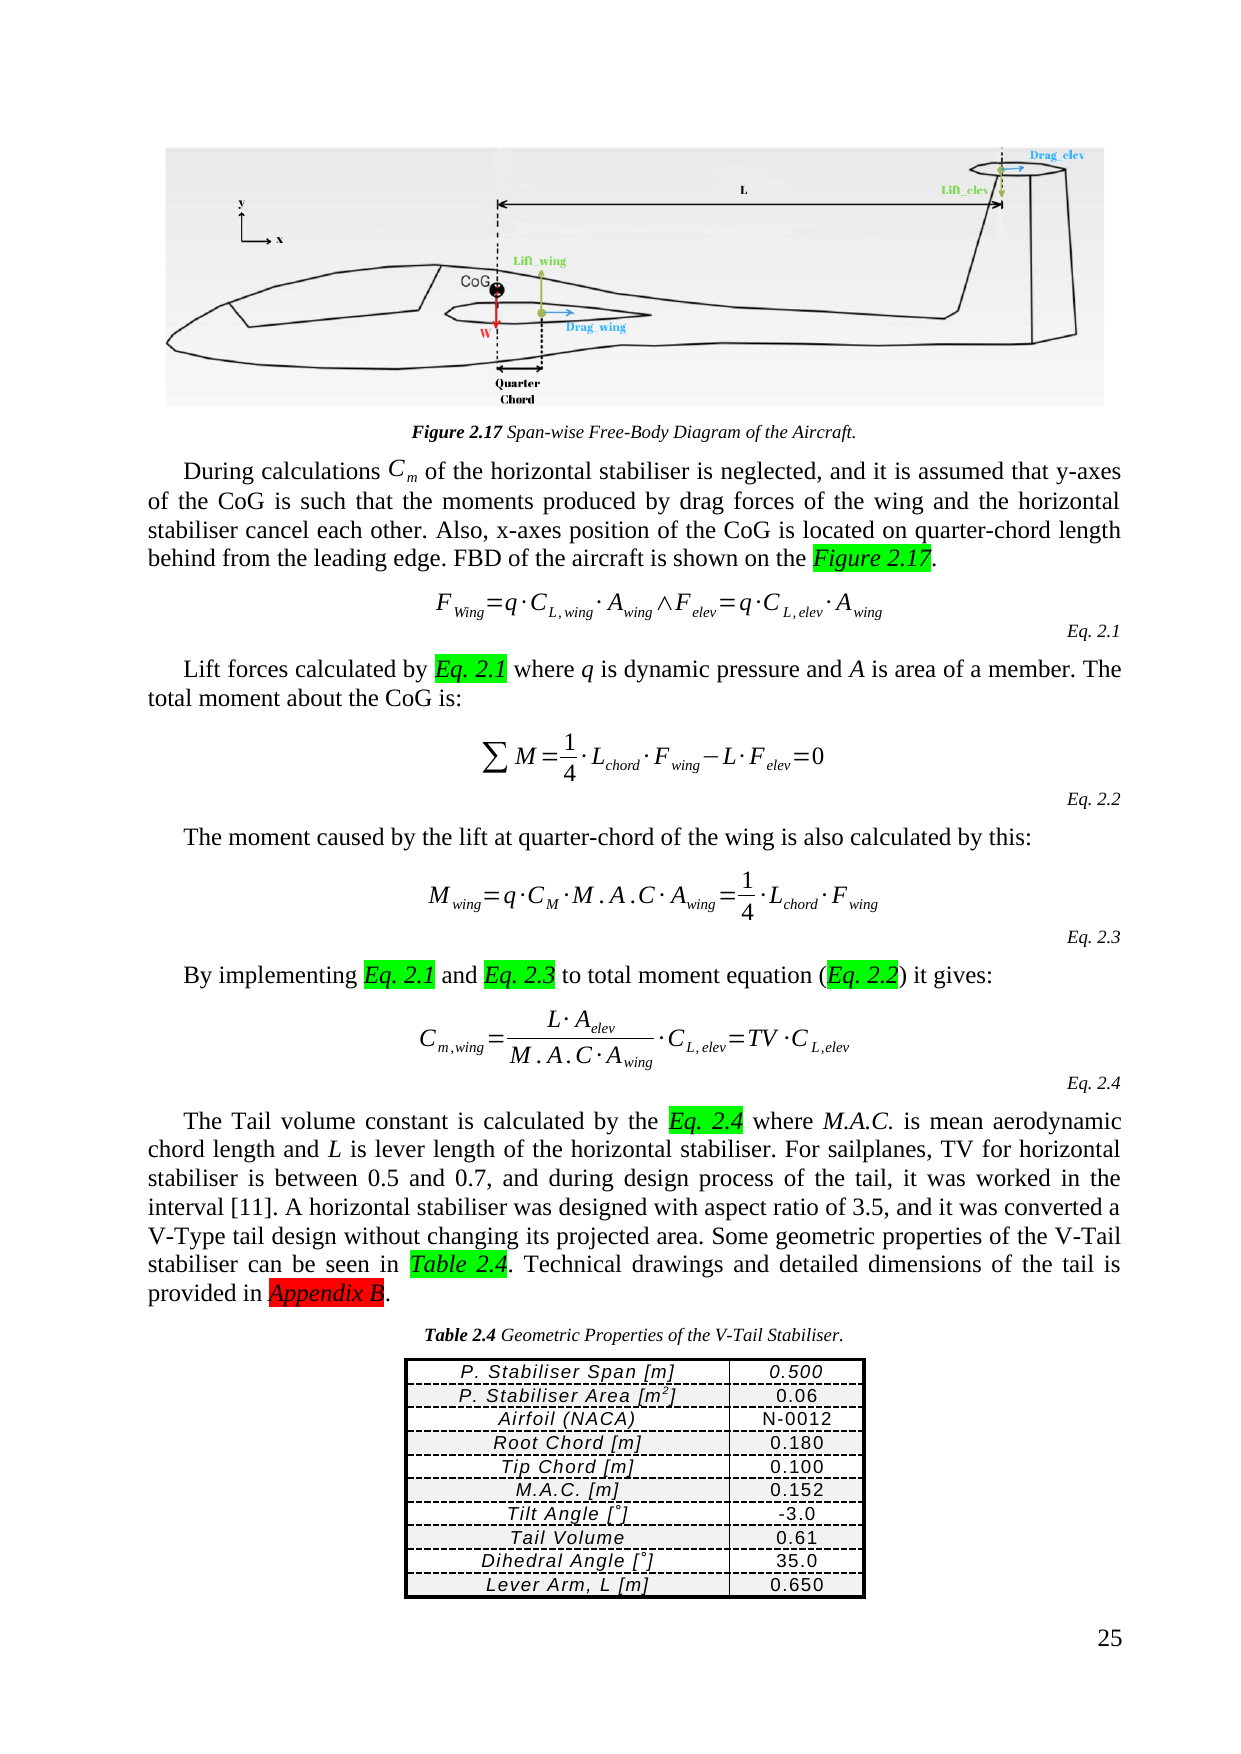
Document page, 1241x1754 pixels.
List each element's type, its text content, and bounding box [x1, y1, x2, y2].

table_header 0.500 [730, 1361, 862, 1382]
table_cell N-0012 [730, 1406, 862, 1430]
table_cell P. Stabiliser Area [m2] [408, 1383, 729, 1406]
table_cell Dihedral Angle [˚] [408, 1548, 729, 1572]
table_cell 0.61 [730, 1524, 862, 1548]
picture [165, 147, 1105, 409]
table_cell Tip Chord [m] [408, 1454, 729, 1477]
text By implementing Eq. 2.1 and Eq. 2.3 to total moment equation (Eq. 2.2) it gives: [148, 960, 364, 989]
text Table 2.4 Geometric Properties of the V-Tail Stabiliser. [148, 1324, 1122, 1345]
text Lift forces calculated by Eq. 2.1 where q is dynamic pressure and A is area of a member. The total moment about the CoG is: [148, 654, 1122, 712]
text The Tail volume constant is calculated by the Eq. 2.4 where M.A.C. is mean aerodynamic chord length and L is lever length of the horizontal stabiliser. For sailplanes, TV for horizontal stabiliser is between 0.5 and 0.7, and during design process of the tail, it was worked in the interval. A horizontal stabiliser was designed with aspect ratio of 3.5, and it was converted a V-Type tail design without changing its projected area. Some geometric properties of the V-Tail stabiliser can be seen in Table 2.3. Technical drawings and detailed dimensions of the tail is provided in Appendix B. [148, 1106, 1122, 1307]
table_cell Root Chord [m] [408, 1430, 729, 1453]
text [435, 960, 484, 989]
table_cell 0.180 [730, 1430, 862, 1453]
table_cell 35.0 [730, 1548, 862, 1572]
text The moment caused by the lift at quarter-chord of the wing is also calculated by this: [148, 822, 1122, 850]
text By implementing Eq. 2.1 and Eq. 2.3 to total moment equation (Eq. 2.2) it gives: [555, 960, 827, 989]
table_cell 0.152 [730, 1477, 862, 1501]
table_cell Airfoil (NACA) [408, 1406, 729, 1430]
table_cell 0.100 [730, 1454, 862, 1477]
text By implementing Eq. 2.1 and Eq. 2.3 to total moment equation (Eq. 2.2) it gives: [898, 960, 1122, 989]
table_cell Tilt Angle [˚] [408, 1501, 729, 1524]
table_cell Tail Volume [408, 1524, 729, 1548]
table_cell M.A.C. [m] [408, 1477, 729, 1501]
table_cell 0.06 [730, 1383, 862, 1406]
table_header P. Stabiliser Span [m] [408, 1361, 729, 1382]
table_cell 0.650 [730, 1572, 862, 1595]
table_cell Lever Arm, L [m] [408, 1572, 729, 1595]
table_cell -3.0 [730, 1501, 862, 1524]
